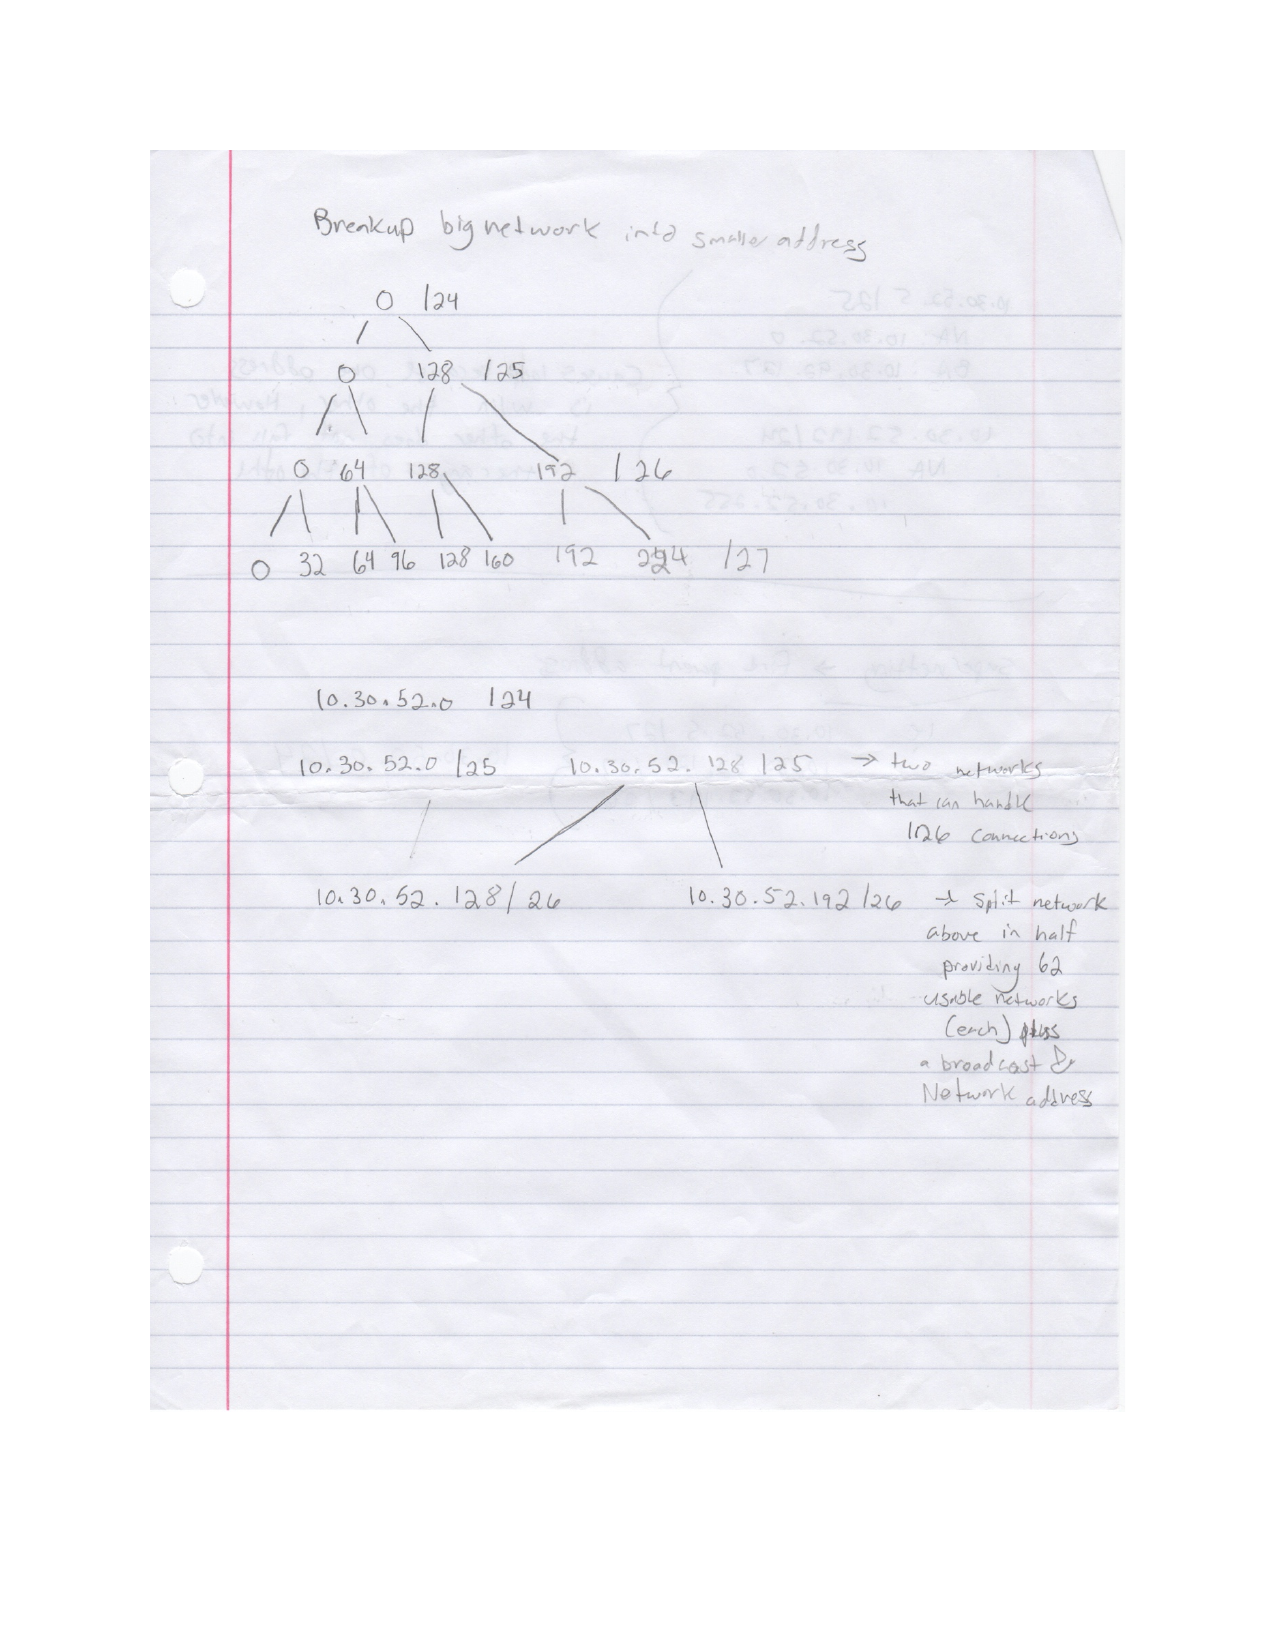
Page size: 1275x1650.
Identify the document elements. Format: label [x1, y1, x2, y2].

picture [150, 150, 1125, 1412]
